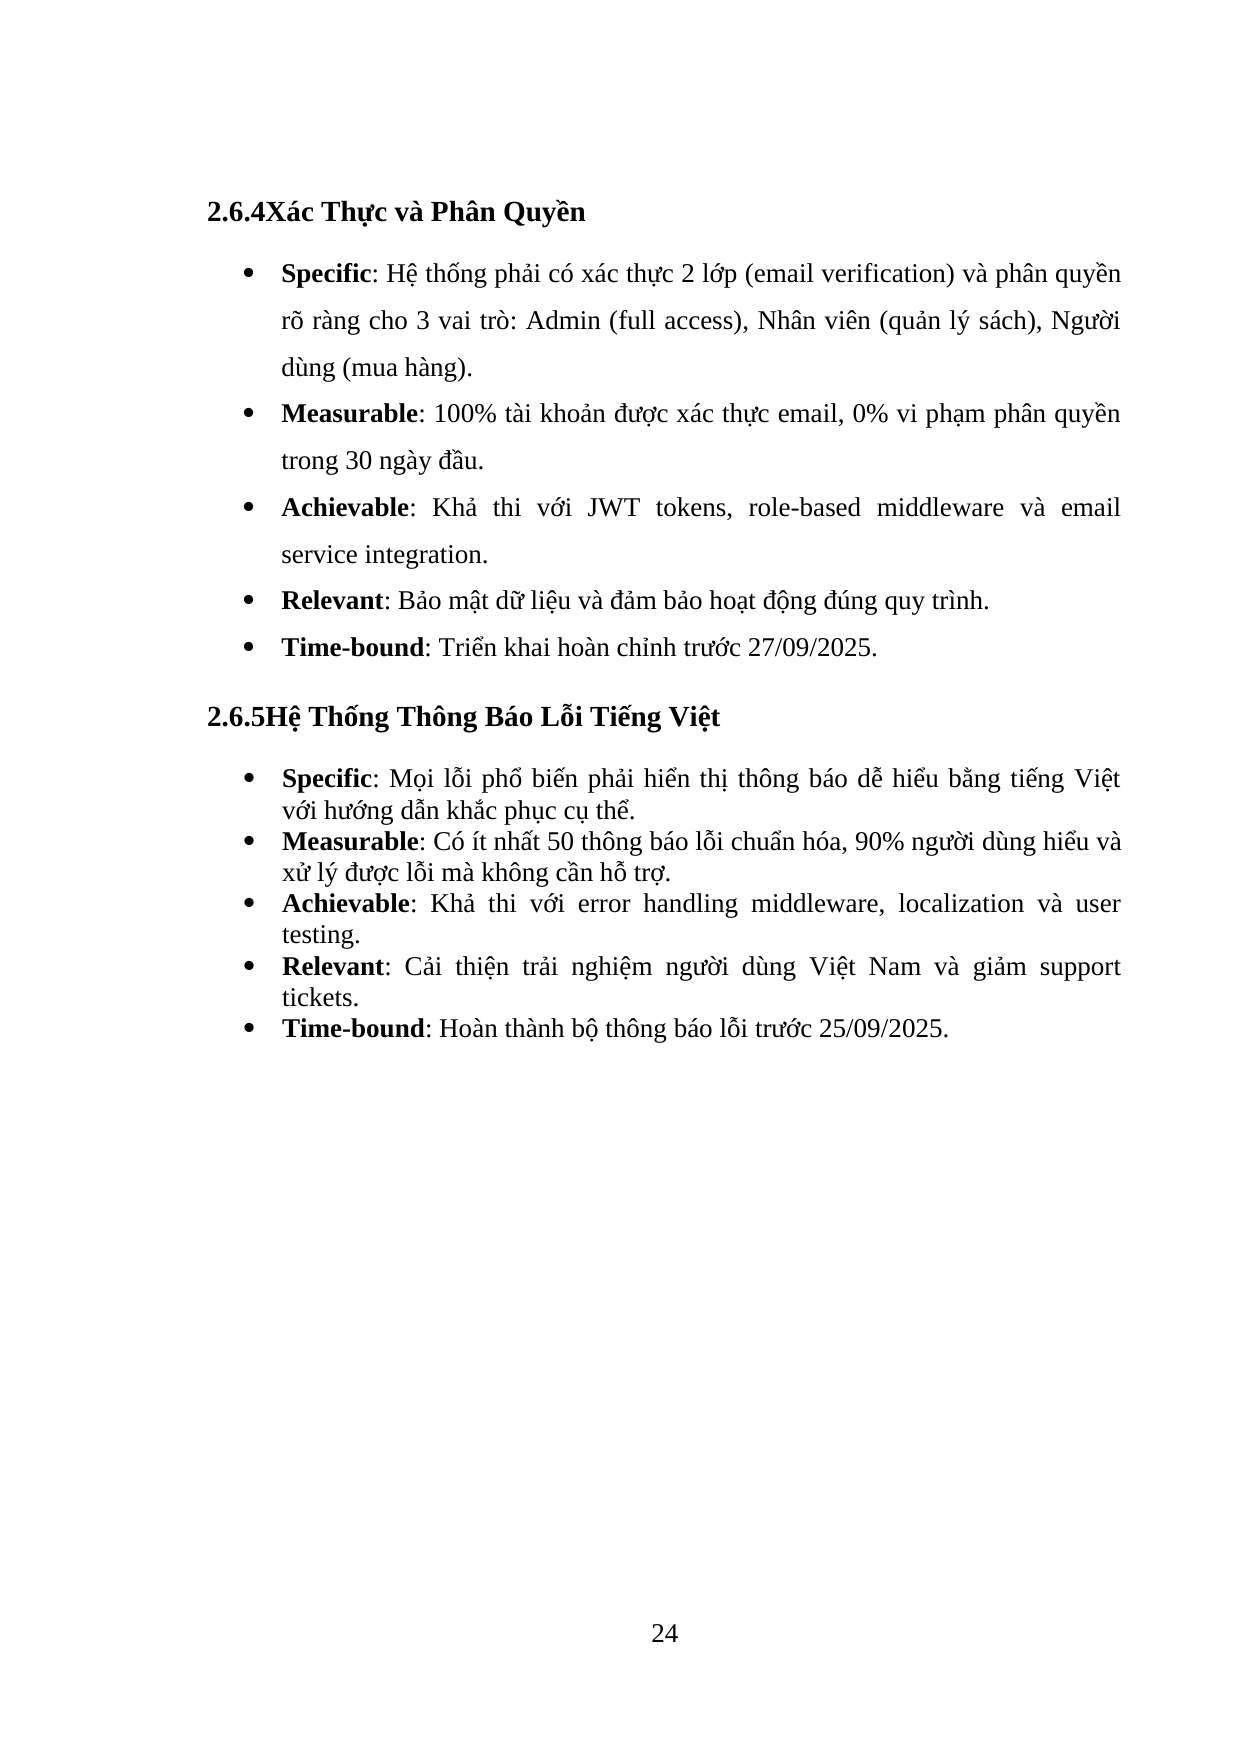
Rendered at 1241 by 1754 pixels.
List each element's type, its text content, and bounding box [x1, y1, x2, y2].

subtitle 2.6.5Hệ Thống Thông Báo Lỗi Tiếng Việt [207, 699, 1122, 732]
list Achievable: Khả thi với JWT tokens, role-based middleware và email service integration. [244, 491, 1122, 569]
list Relevant: Cải thiện trải nghiệm người dùng Việt Nam và giảm support tickets. [244, 950, 1122, 1012]
list Relevant: Bảo mật dữ liệu và đảm bảo hoạt động đúng quy trình. [244, 584, 1122, 616]
list Measurable: 100% tài khoản được xác thực email, 0% vi phạm phân quyền trong 30 ngày đầu. [244, 397, 1122, 475]
list Time-bound: Hoàn thành bộ thông báo lỗi trước 25/09/2025. [244, 1012, 1122, 1043]
list Measurable: Có ít nhất 50 thông báo lỗi chuẩn hóa, 90% người dùng hiểu và xử lý được lỗi mà không cần hỗ trợ. [244, 825, 1122, 887]
list Specific: Mọi lỗi phổ biến phải hiển thị thông báo dễ hiểu bằng tiếng Việt với hướng dẫn khắc phục cụ thể. [244, 762, 1122, 825]
list Specific: Hệ thống phải có xác thực 2 lớp (email verification) và phân quyền rõ ràng cho 3 vai trò: Admin (full access), Nhân viên (quản lý sách), Người dùng (mua hàng). [244, 257, 1122, 382]
subtitle 2.6.4Xác Thực và Phân Quyền [207, 194, 1122, 227]
list Achievable: Khả thi với error handling middleware, localization và user testing. [244, 887, 1122, 950]
list Time-bound: Triển khai hoàn chỉnh trước 27/09/2025. [244, 631, 1122, 662]
